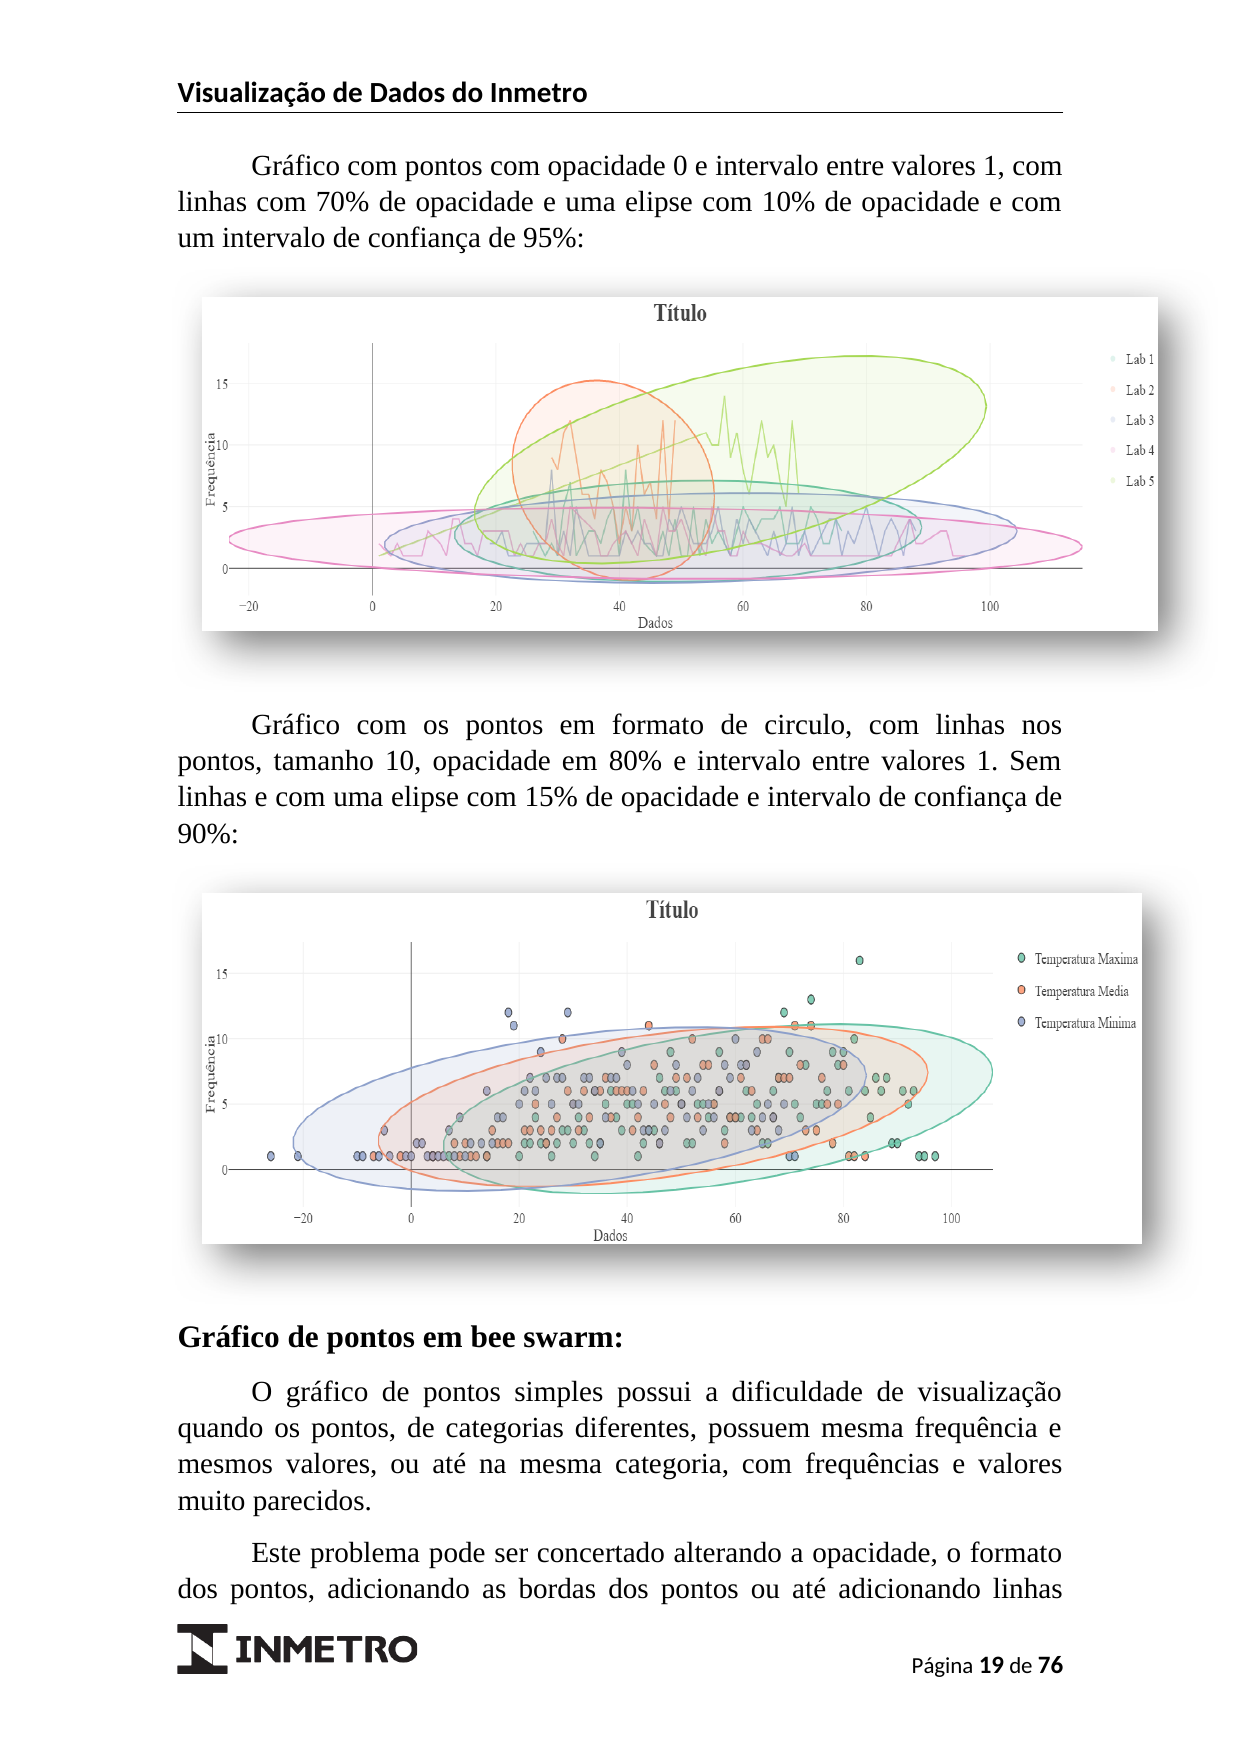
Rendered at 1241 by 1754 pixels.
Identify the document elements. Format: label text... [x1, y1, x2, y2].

text Gráfico com os pontos em formato de circulo, com linhas nos pontos, tamanho 10, opacidade em 80% e intervalo entre valores 1. Sem linhas e com uma elipse com 15% de opacidade e intervalo de confiança de 90%: [177, 707, 1063, 849]
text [177, 1535, 1063, 1605]
picture [177, 1624, 418, 1674]
picture [202, 297, 1158, 631]
text Gráfico de pontos em bee swarm: [177, 1319, 1063, 1355]
picture [202, 893, 1142, 1244]
text Gráfico com pontos com opacidade 0 e intervalo entre valores 1, com linhas com 70% de opacidade e uma elipse com 10% de opacidade e com um intervalo de confiança de 95%: [177, 148, 1063, 253]
text O gráfico de pontos simples possui a dificuldade de visualização quando os pontos, de categorias diferentes, possuem mesma frequência e mesmos valores, ou até na mesma categoria, com frequências e valores muito parecidos. [177, 1374, 1063, 1516]
